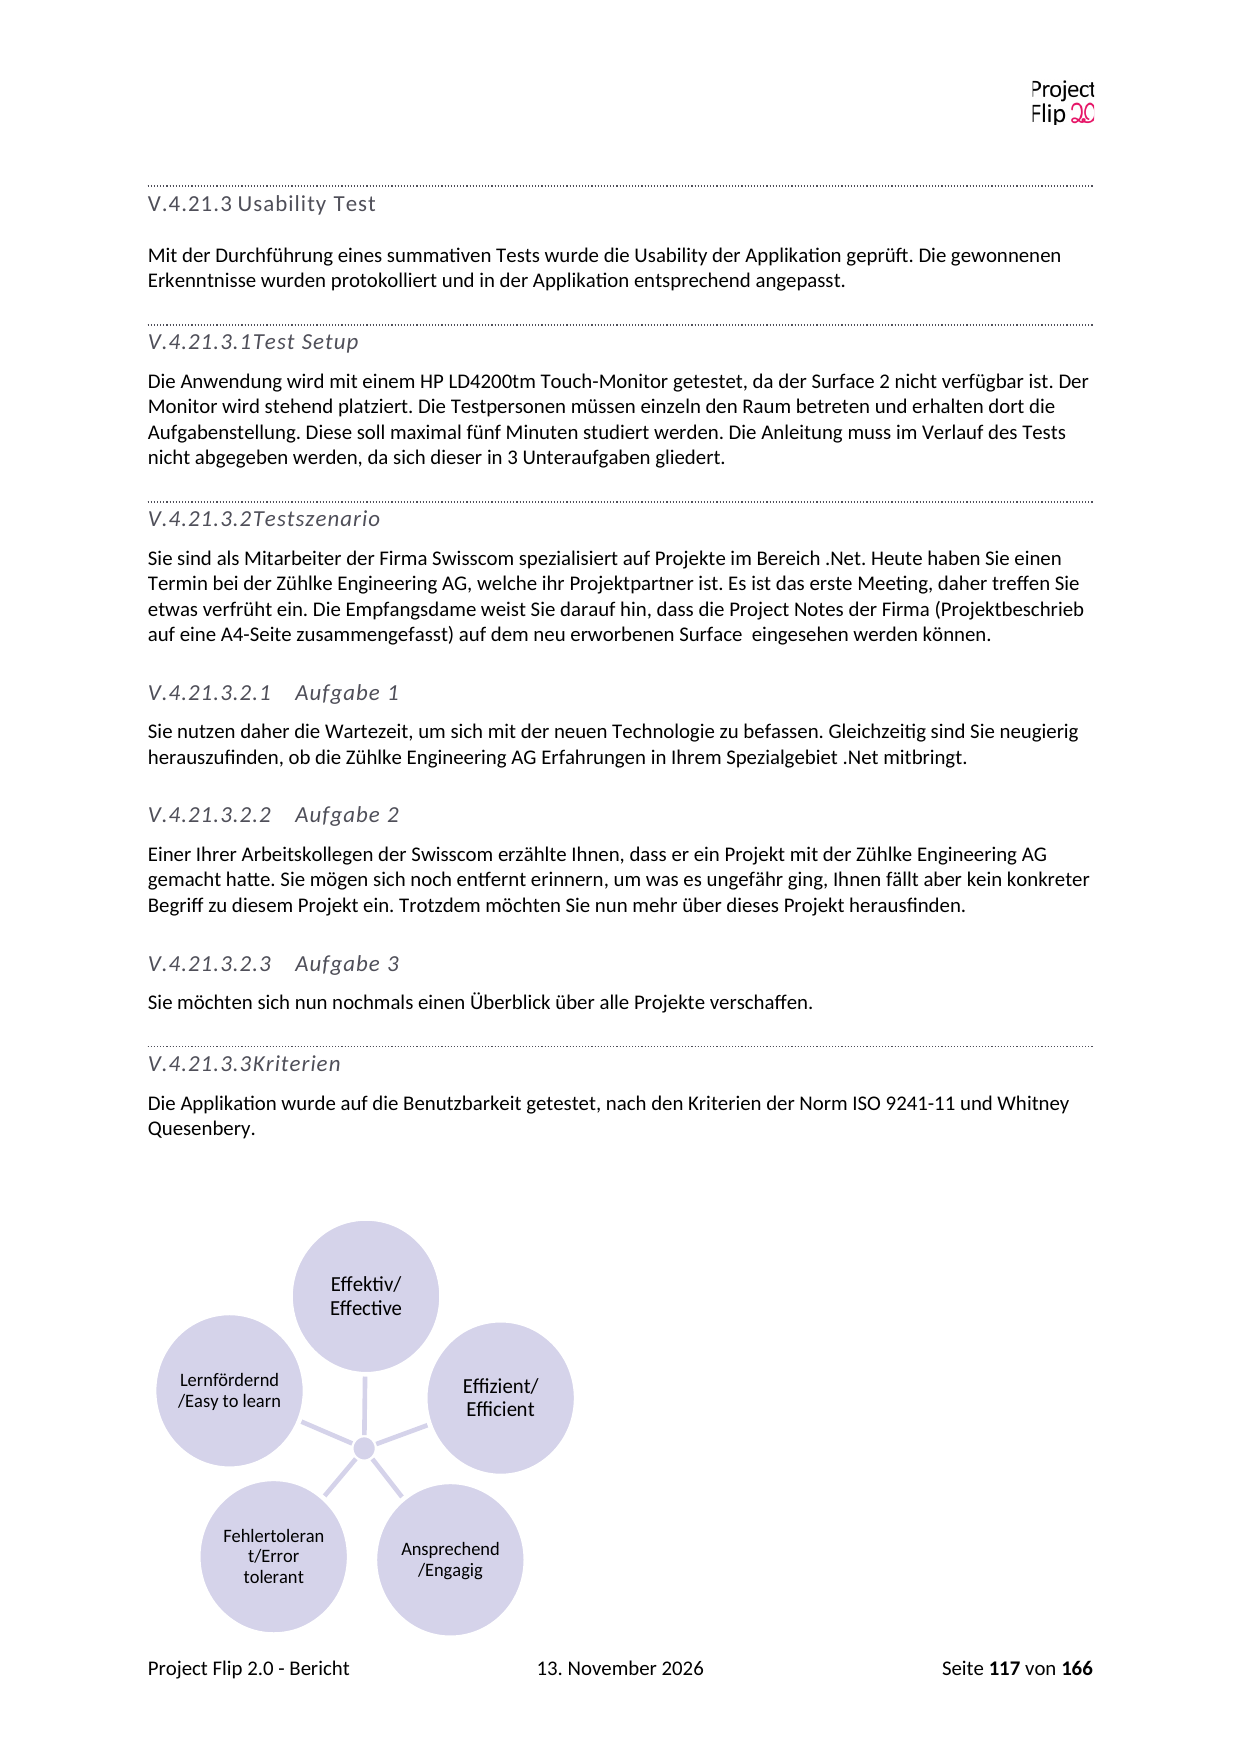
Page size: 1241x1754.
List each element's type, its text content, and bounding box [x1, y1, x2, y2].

text Mit der Durchführung eines summativen Tests wurde die Usability der Applikation geprüft. Die gewonnenen Erkenntnisse wurden protokolliert und in der Applikation entsprechend angepasst. [148, 242, 1093, 293]
subtitle Usability Test [148, 185, 1093, 217]
text Die Anwendung wird mit einem HP LD4200tm Touch-Monitor getestet, da der Surface 2 nicht verfügbar ist. Der Monitor wird stehend platziert. Die Testpersonen müssen einzeln den Raum betreten und erhalten dort die Aufgabenstellung. Diese soll maximal fünf Minuten studiert werden. Die Anleitung muss im Verlauf des Tests nicht abgegeben werden, da sich dieser in 3 Unteraufgaben gliedert. [148, 368, 1093, 470]
text Sie möchten sich nun nochmals einen Überblick über alle Projekte verschaffen. [148, 989, 1093, 1014]
text Einer Ihrer Arbeitskollegen der Swisscom erzählte Ihnen, dass er ein Projekt mit der Zühlke Engineering AG gemacht hatte. Sie mögen sich noch entfernt erinnern, um was es ungefähr ging, Ihnen fällt aber kein konkreter Begriff zu diesem Projekt ein. Trotzdem möchten Sie nun mehr über dieses Projekt herausfinden. [148, 841, 1093, 917]
subtitle Testszenario [148, 501, 1093, 533]
subtitle Aufgabe 3 [148, 949, 1093, 977]
picture [1081, 79, 1097, 124]
subtitle Aufgabe 2 [148, 801, 1093, 829]
subtitle Kriterien [148, 1046, 1093, 1077]
text Die Applikation wurde auf die Benutzbarkeit getestet, nach den Kriterien der Norm ISO 9241-11 und Whitney Quesenbery. [148, 1090, 1093, 1141]
subtitle Test Setup [148, 324, 1093, 356]
text Sie nutzen daher die Wartezeit, um sich mit der neuen Technologie zu befassen. Gleichzeitig sind Sie neugierig herauszufinden, ob die Zühlke Engineering AG Erfahrungen in Ihrem Spezialgebiet .Net mitbringt. [148, 718, 1093, 769]
text Sie sind als Mitarbeiter der Firma Swisscom spezialisiert auf Projekte im Bereich .Net. Heute haben Sie einen Termin bei der Zühlke Engineering AG, welche ihr Projektpartner ist. Es ist das erste Meeting, daher treffen Sie etwas verfrüht ein. Die Empfangsdame weist Sie darauf hin, dass die Project Notes der Firma (Projektbeschrieb auf eine A4-Seite zusammengefasst) auf dem neu erworbenen Surface eingesehen werden können. [148, 545, 1093, 647]
subtitle Aufgabe 1 [148, 678, 1093, 706]
